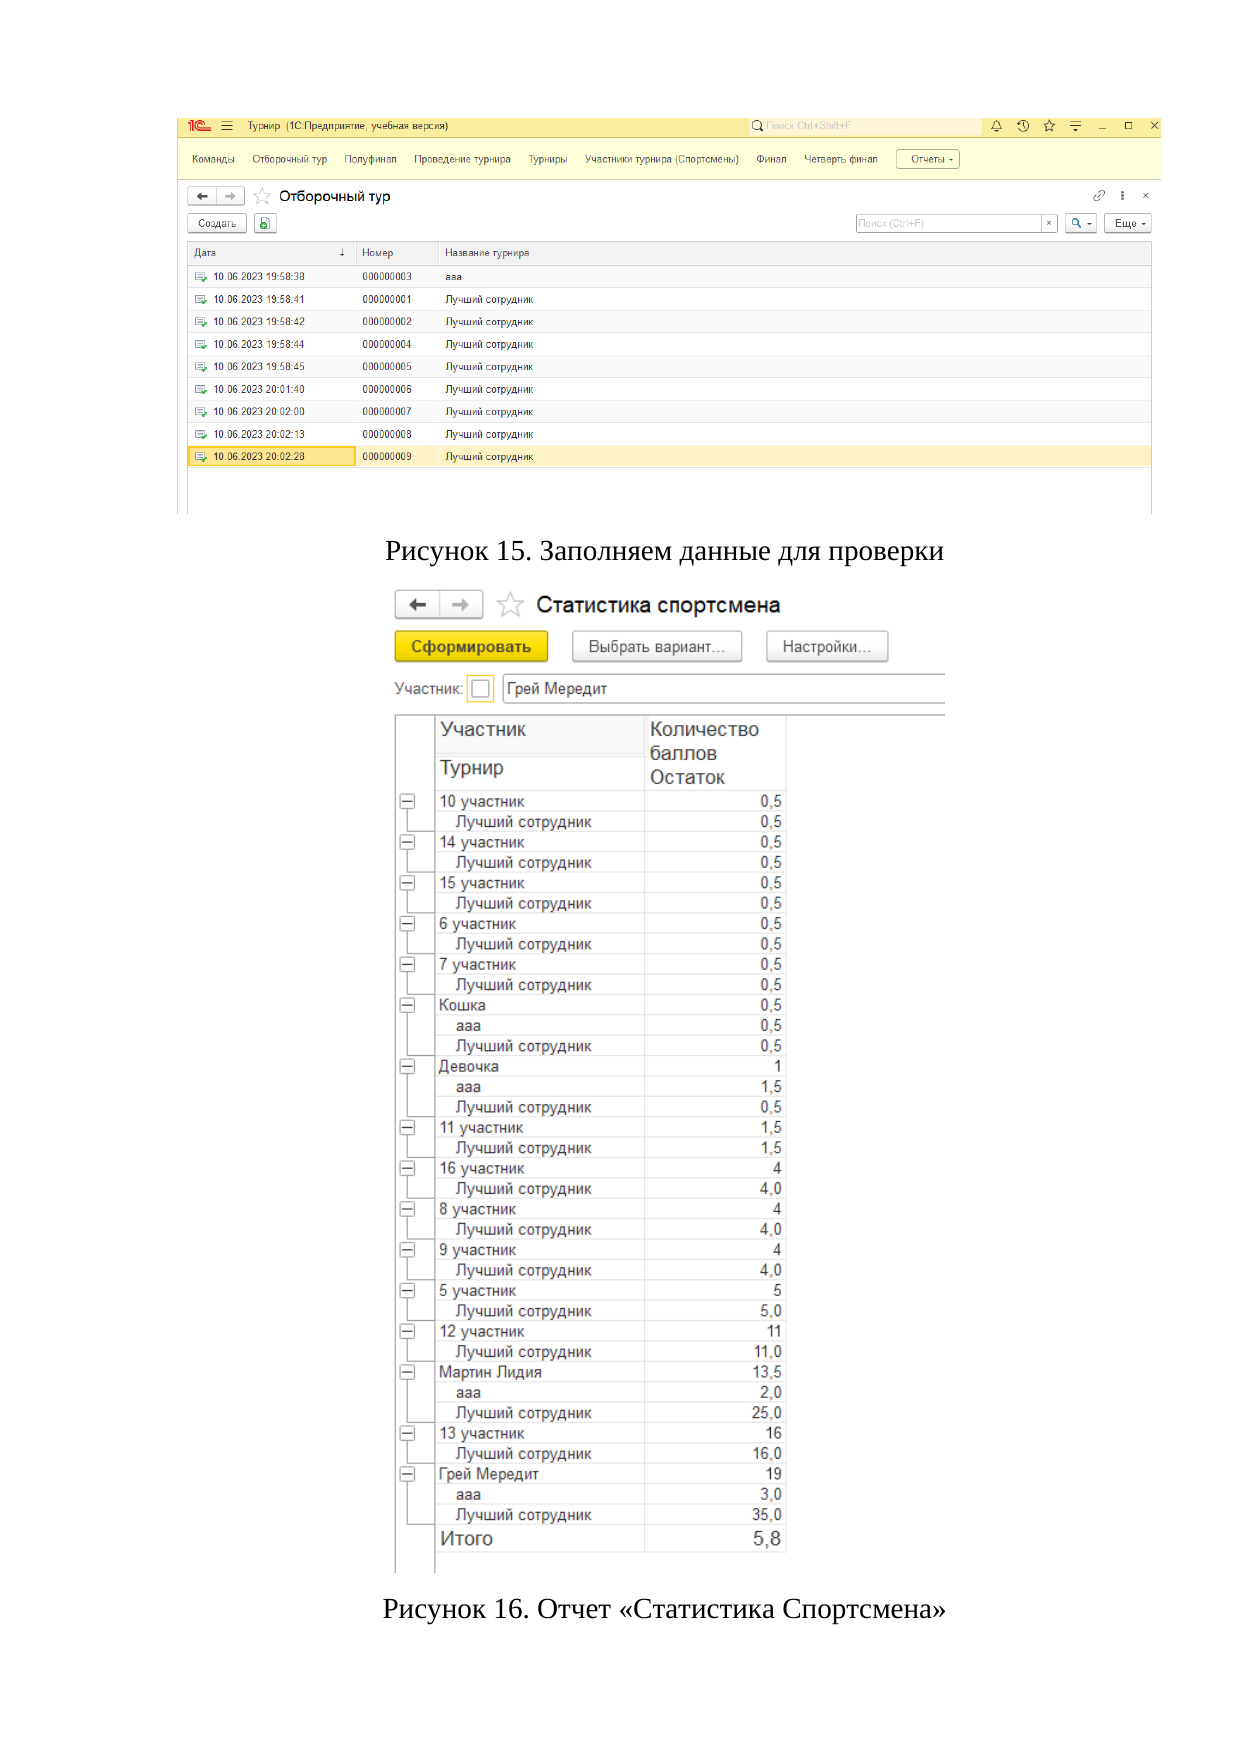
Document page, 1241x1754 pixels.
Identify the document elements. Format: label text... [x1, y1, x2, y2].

picture [384, 585, 945, 1573]
text Рисунок 16. Отчет «Статистика Спортсмена» [177, 1592, 1152, 1625]
text Рисунок 15. Заполняем данные для проверки [177, 533, 1152, 566]
picture [177, 118, 1162, 514]
